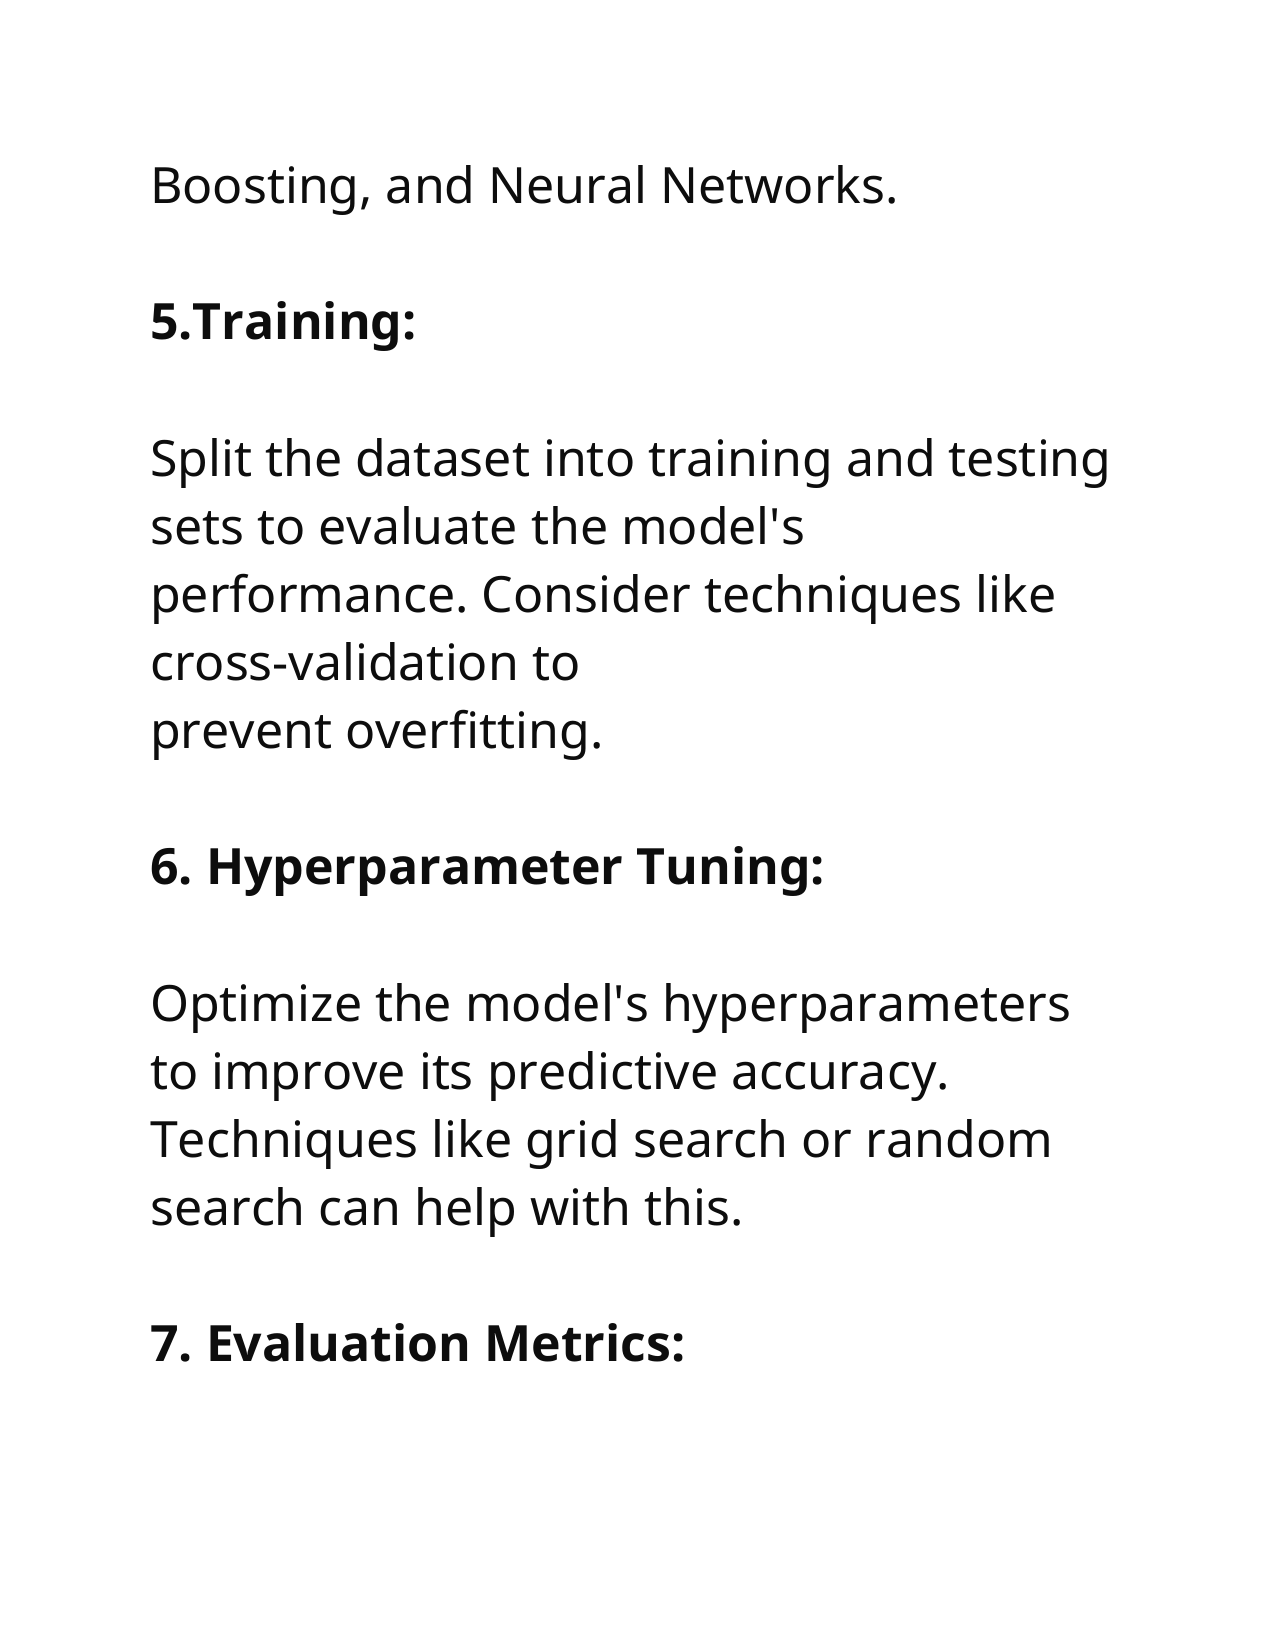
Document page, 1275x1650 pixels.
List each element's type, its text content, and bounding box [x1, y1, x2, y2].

text Split the dataset into training and testing sets to evaluate the model's performance. Consider techniques like cross-validation to [150, 422, 1125, 695]
text 6. Hyperparameter Tuning: [150, 831, 1125, 899]
text 5.Training: [150, 286, 1125, 354]
text prevent overfitting. [150, 695, 1125, 763]
text Optimize the model's hyperparameters to improve its predictive accuracy. Techniques like grid search or random search can help with this. [150, 967, 1125, 1240]
text Boosting, and Neural Networks. [150, 150, 1125, 218]
text 7. Evaluation Metrics: [150, 1308, 1125, 1376]
